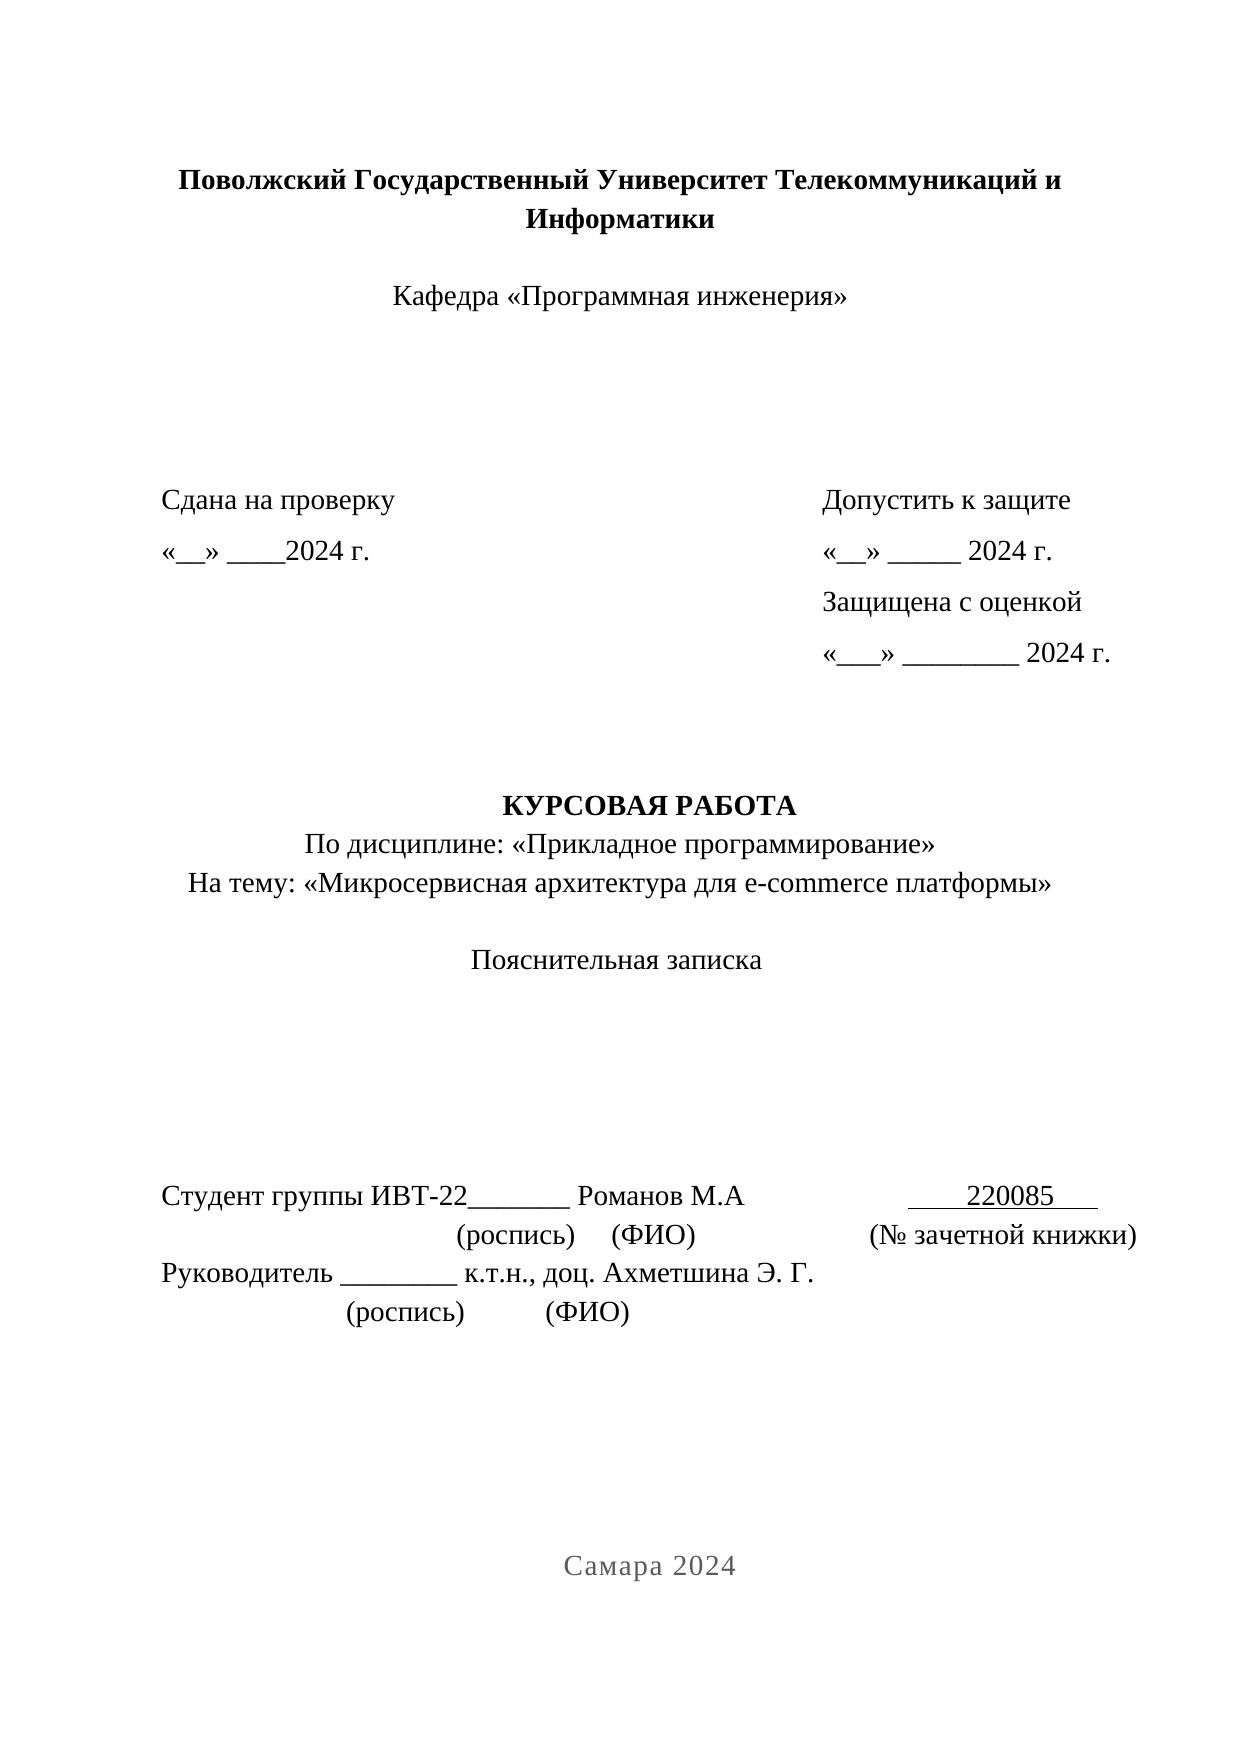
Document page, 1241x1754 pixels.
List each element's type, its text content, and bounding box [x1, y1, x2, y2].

table_header Сдана на проверку «__» ____2024 г. [150, 470, 811, 673]
text КУРСОВАЯ РАБОТА По дисциплине: «Прикладное программирование» На тему: «Микросервисная архитектура для e-commerce платформы» Пояснительная записка [150, 788, 1090, 1008]
table_header Студент группы ИВТ-22_______ Романов М.А (роспись) (ФИО) Руководитель ________ к.т.н., доц. Ахметшина Э. Г. (роспись) (ФИО) [150, 1166, 840, 1332]
table_header 0 220085 0 (№ зачетной книжки) [840, 1166, 1165, 1332]
subtitle Самара 2024 [150, 1548, 1090, 1582]
table_header Допустить к защите «__» _____ 2024 г. Защищена с оценкой «___» ________ 2024 г. [811, 470, 1136, 673]
text Поволжский Государственный Университет Телекоммуникаций и Информатики Кафедра «Программная инженерия» [150, 162, 1090, 312]
